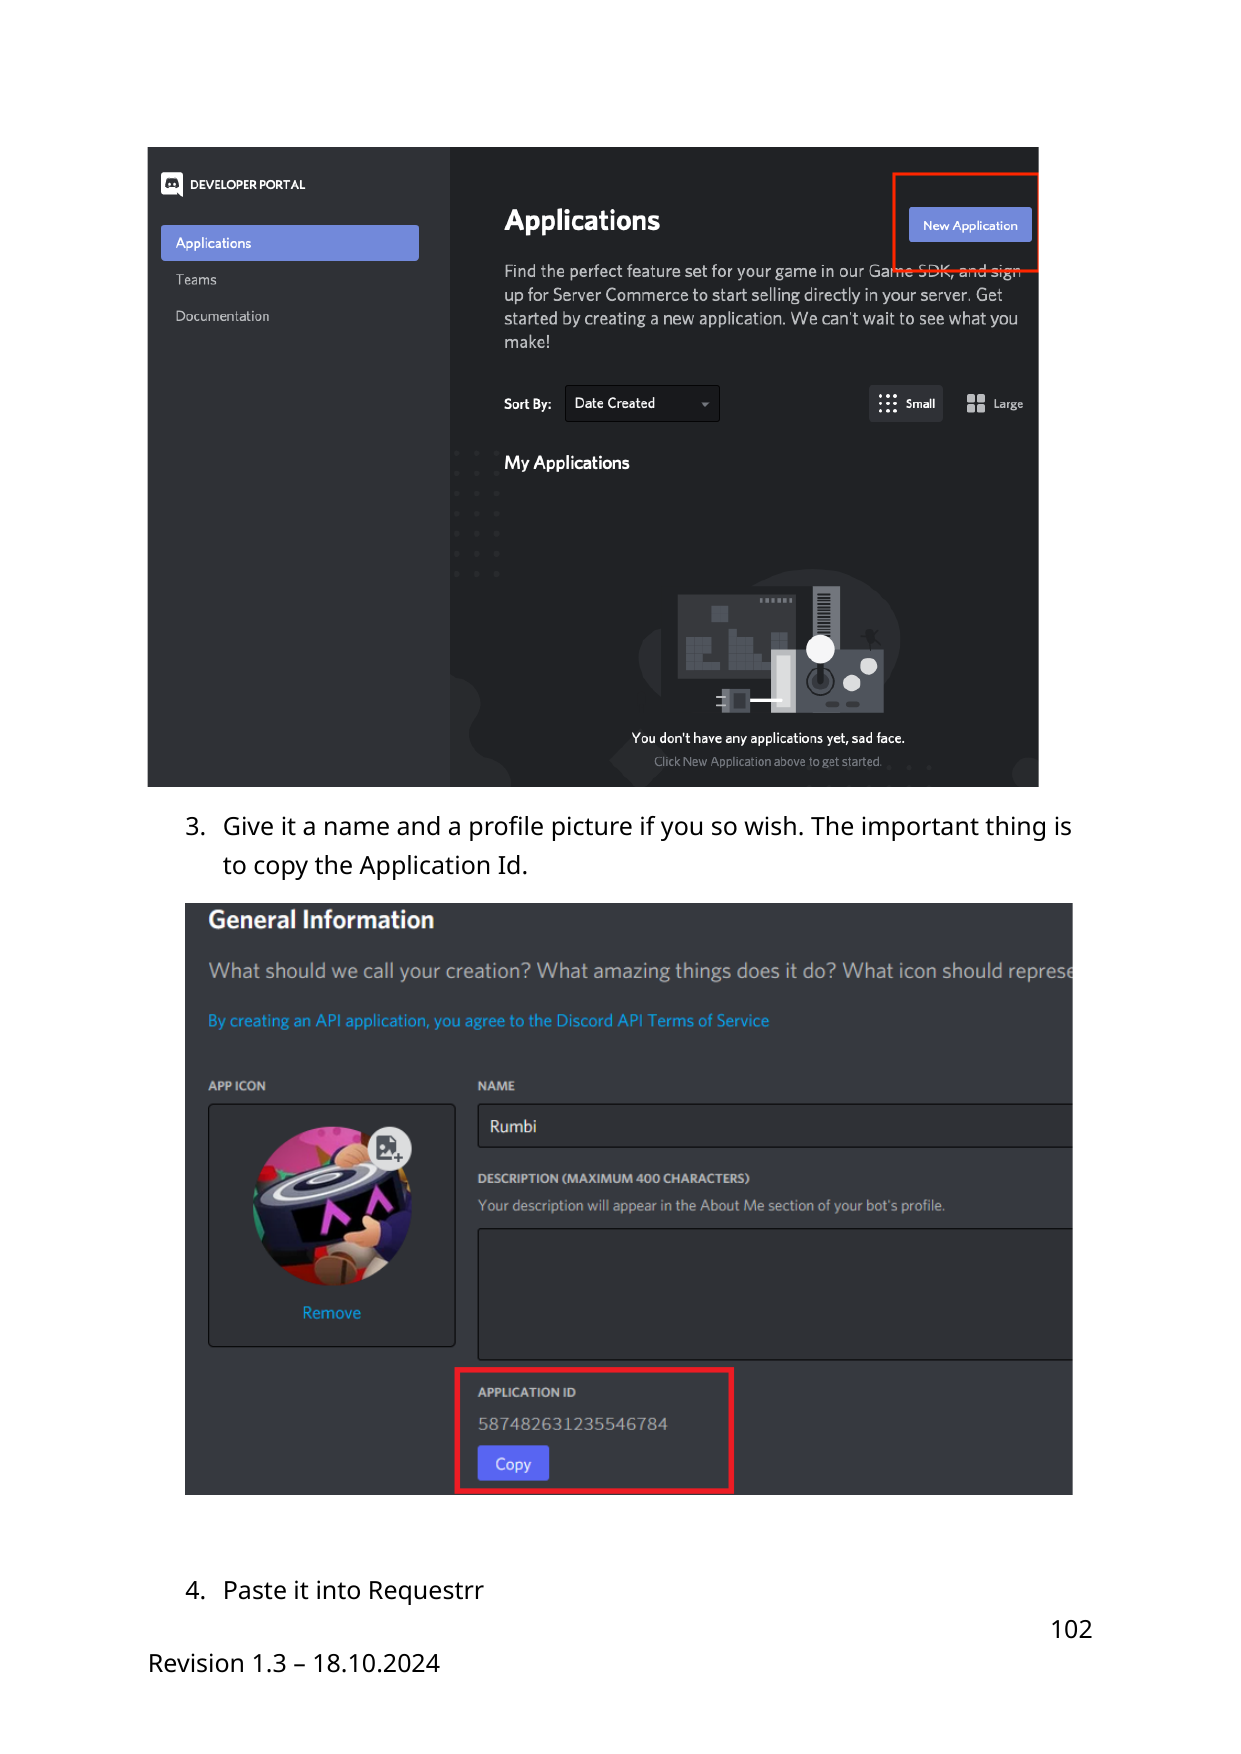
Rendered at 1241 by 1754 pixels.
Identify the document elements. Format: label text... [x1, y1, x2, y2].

list Give it a name and a profile picture if you so wish. The important thing is to copy the Application Id. [185, 809, 1093, 882]
picture [147, 147, 1039, 787]
list Paste it into Requestrr [185, 1572, 1093, 1606]
picture [185, 903, 1073, 1495]
